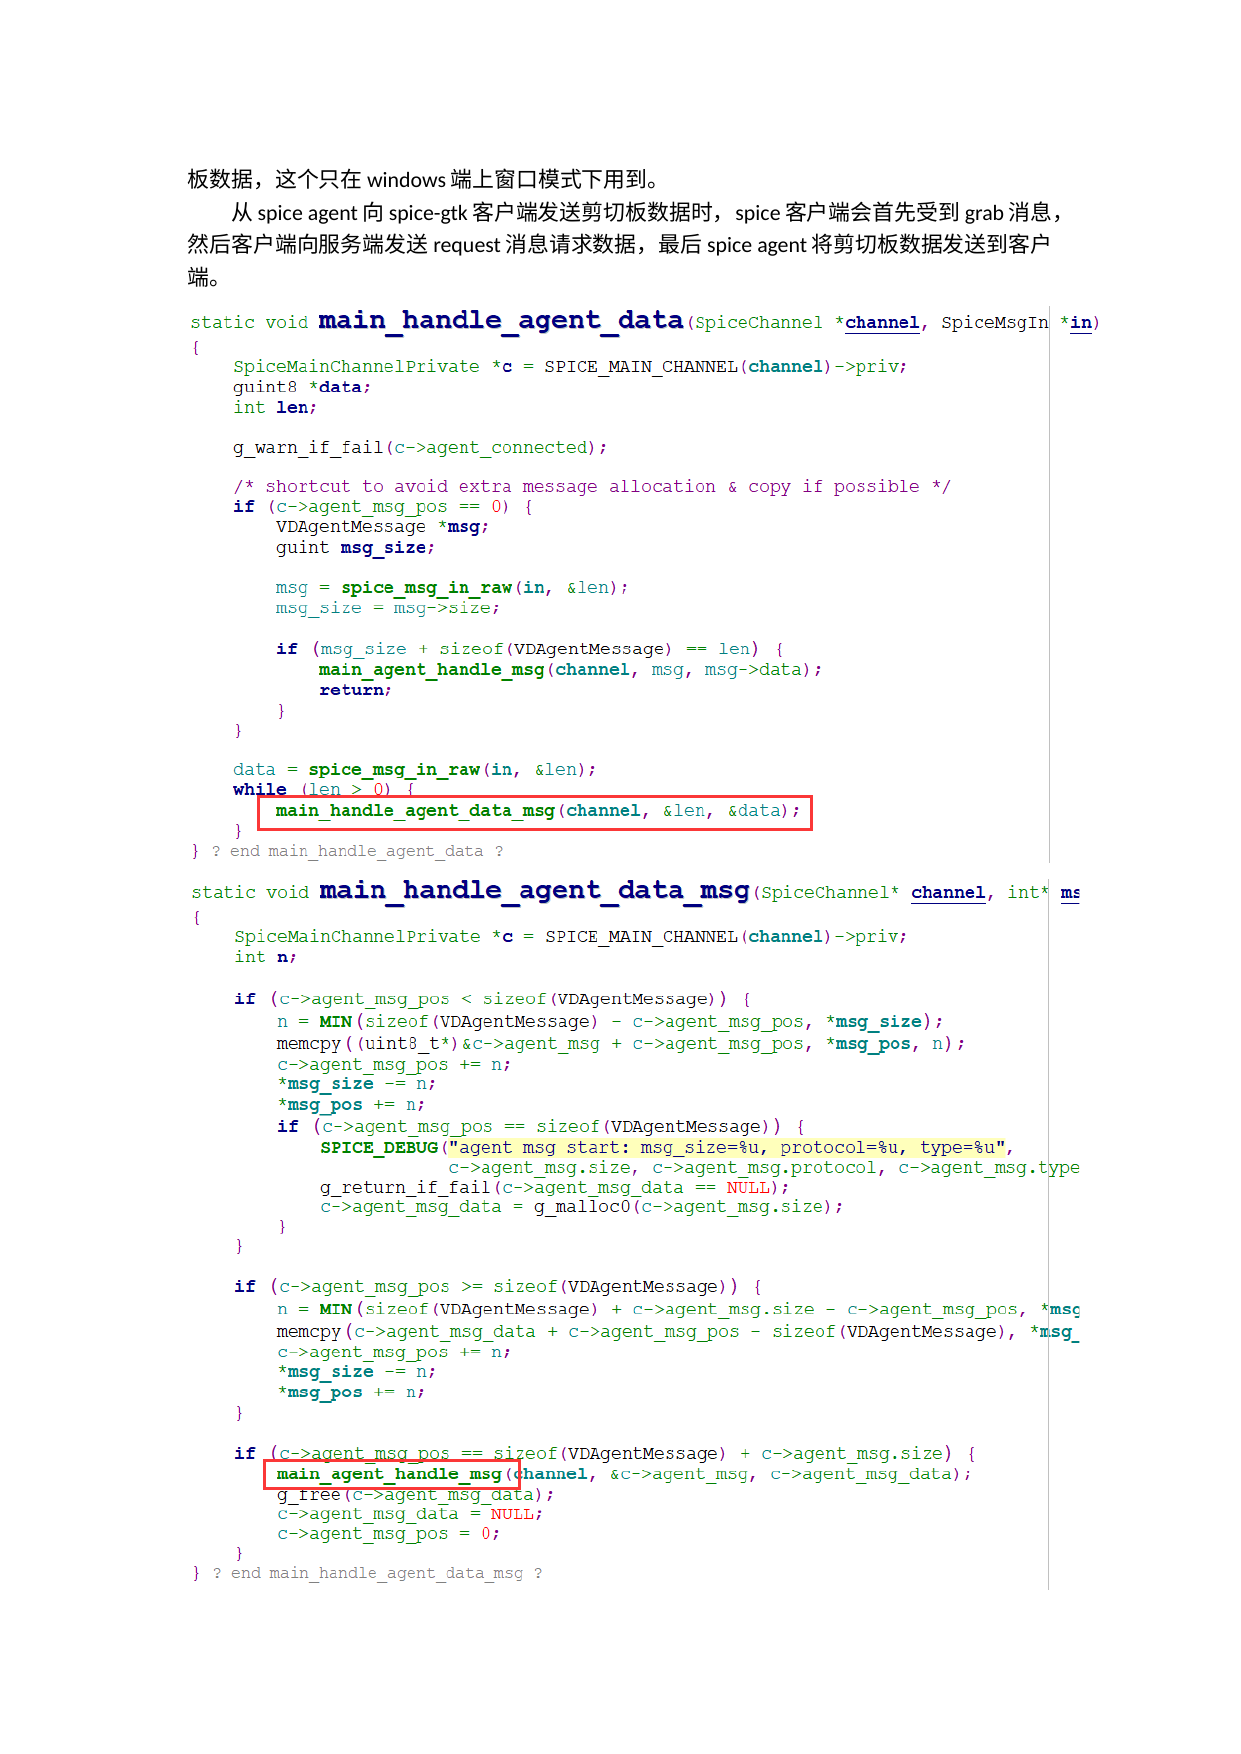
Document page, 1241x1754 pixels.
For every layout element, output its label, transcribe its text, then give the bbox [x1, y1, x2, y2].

text 从spice agent向spice-gtk客户端发送剪切板数据时，spice客户端会首先受到grab消息，然后客户端向服务端发送request消息请求数据，最后spice agent将剪切板数据发送到客户端。 [187, 194, 1053, 292]
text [187, 162, 1053, 194]
picture [187, 306, 1099, 863]
picture [187, 879, 1080, 1590]
